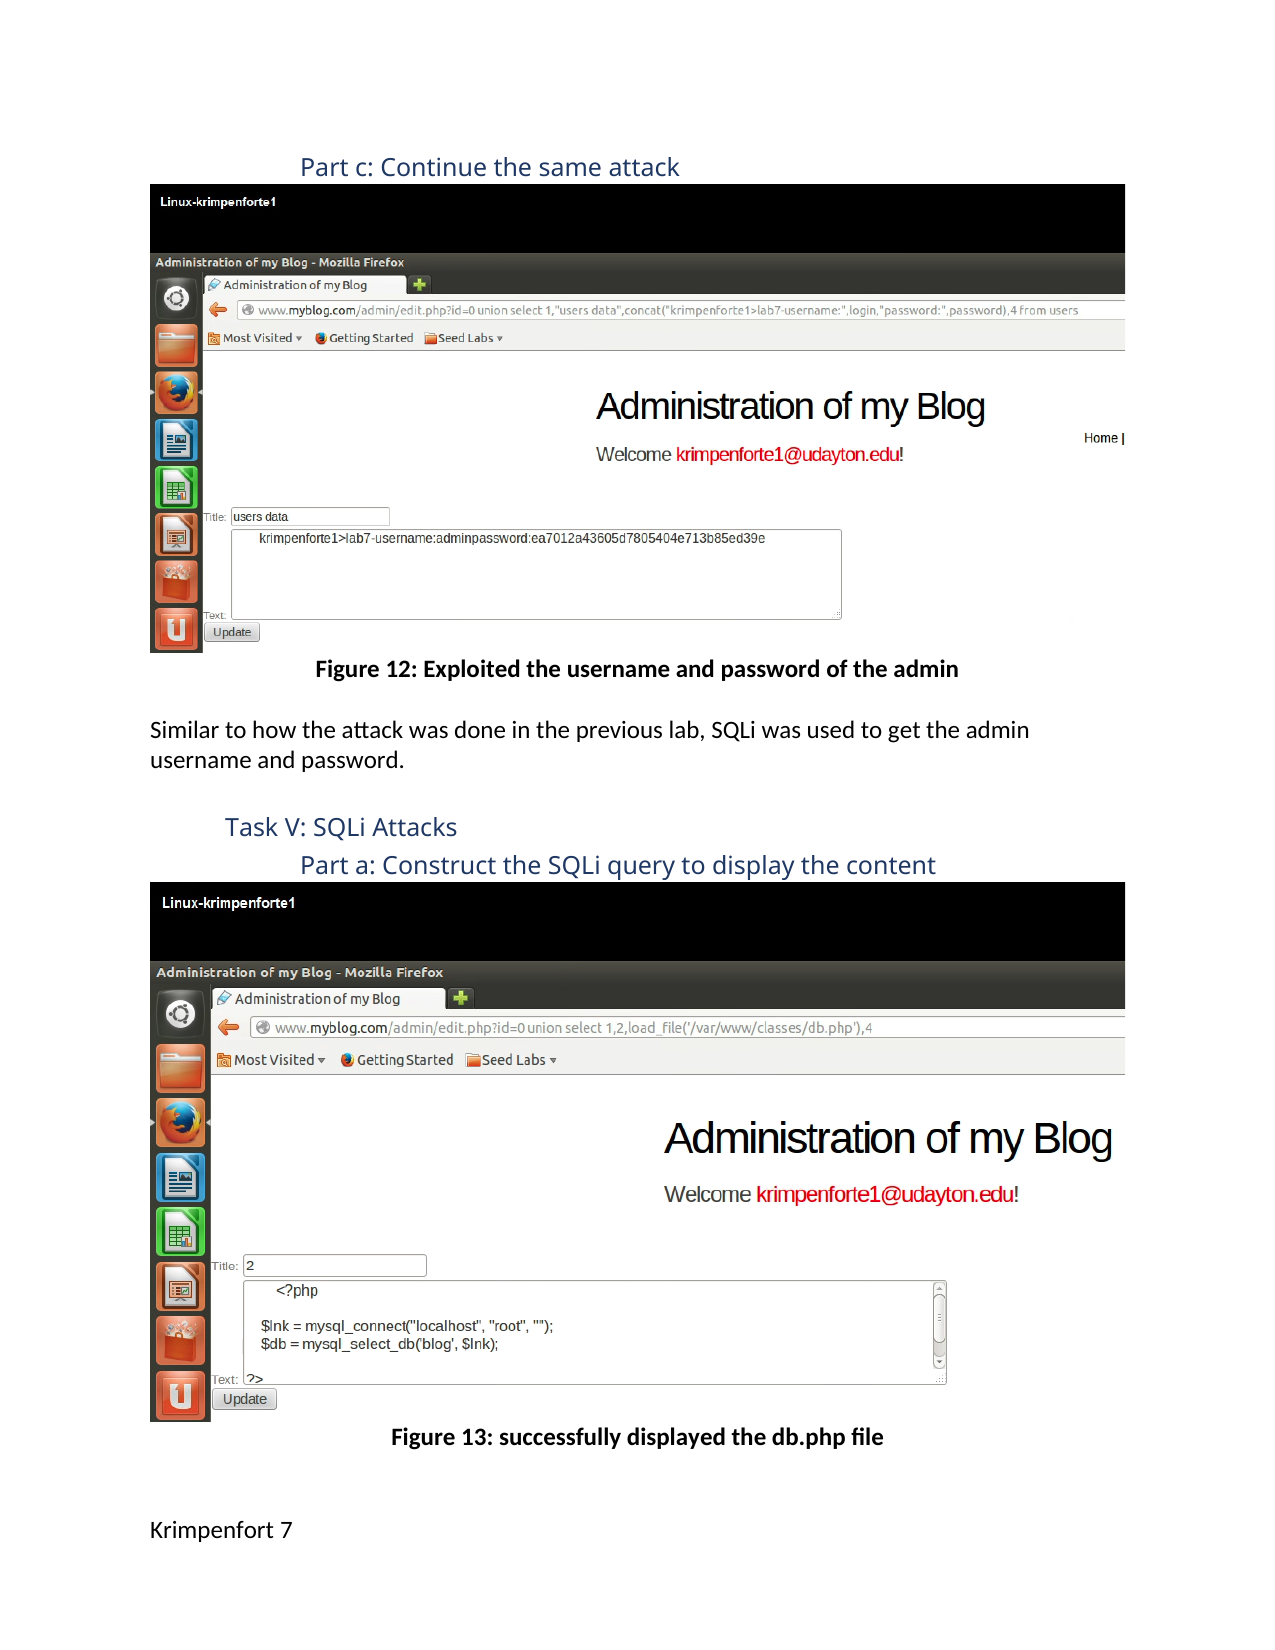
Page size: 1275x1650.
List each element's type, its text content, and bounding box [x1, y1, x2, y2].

subtitle Part a: Construct the SQLi query to display the content [150, 848, 1125, 882]
picture [150, 882, 1125, 1422]
text Similar to how the attack was done in the previous lab, SQLi was used to get the admin username and password. [150, 714, 1125, 775]
subtitle Part c: Continue the same attack [150, 150, 1125, 184]
picture [150, 184, 1125, 653]
text Figure 12: Exploited the username and password of the admin [150, 653, 1125, 683]
text Figure 13: successfully displayed the db.php file [150, 1422, 1125, 1452]
subtitle Task V: SQLi Attacks [150, 810, 1125, 844]
